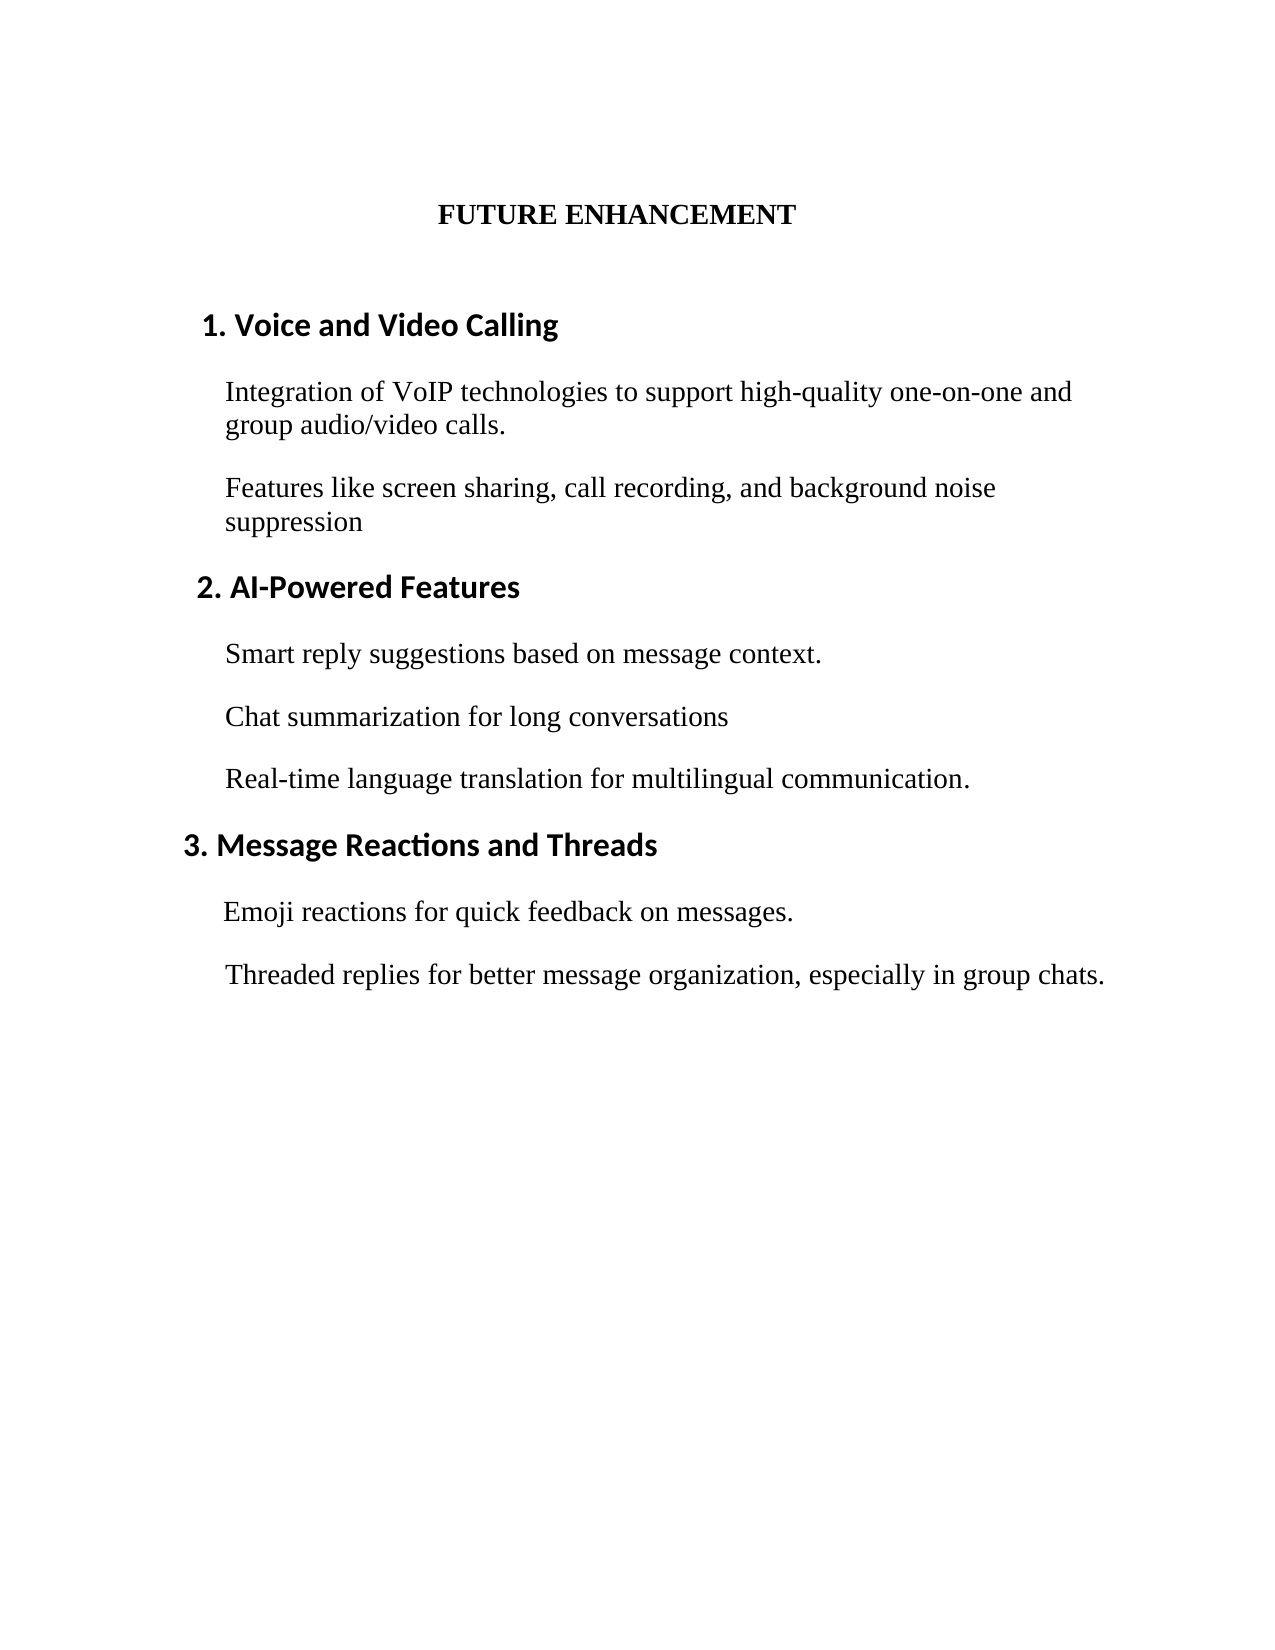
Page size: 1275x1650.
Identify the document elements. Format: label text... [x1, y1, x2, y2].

text Chat summarization for long conversations [225, 699, 1125, 732]
text Features like screen sharing, call recording, and background noise suppression [225, 470, 1125, 537]
text Integration of VoIP technologies to support high-quality one-on-one and group audio/video calls. [225, 374, 1125, 441]
subtitle FUTURE ENHANCEMENT [438, 197, 1125, 230]
text Real-time language translation for multilingual communication. [225, 762, 1125, 795]
subtitle 3. Message Reactions and Threads [183, 824, 1125, 865]
text Smart reply suggestions based on message context. [225, 636, 1125, 670]
subtitle 1. Voice and Video Calling [162, 304, 1125, 345]
subtitle 2. AI-Powered Features [162, 566, 1125, 607]
text Threaded replies for better message organization, especially in group chats. [225, 957, 1125, 991]
text Emoji reactions for quick feedback on messages. [150, 894, 1125, 928]
